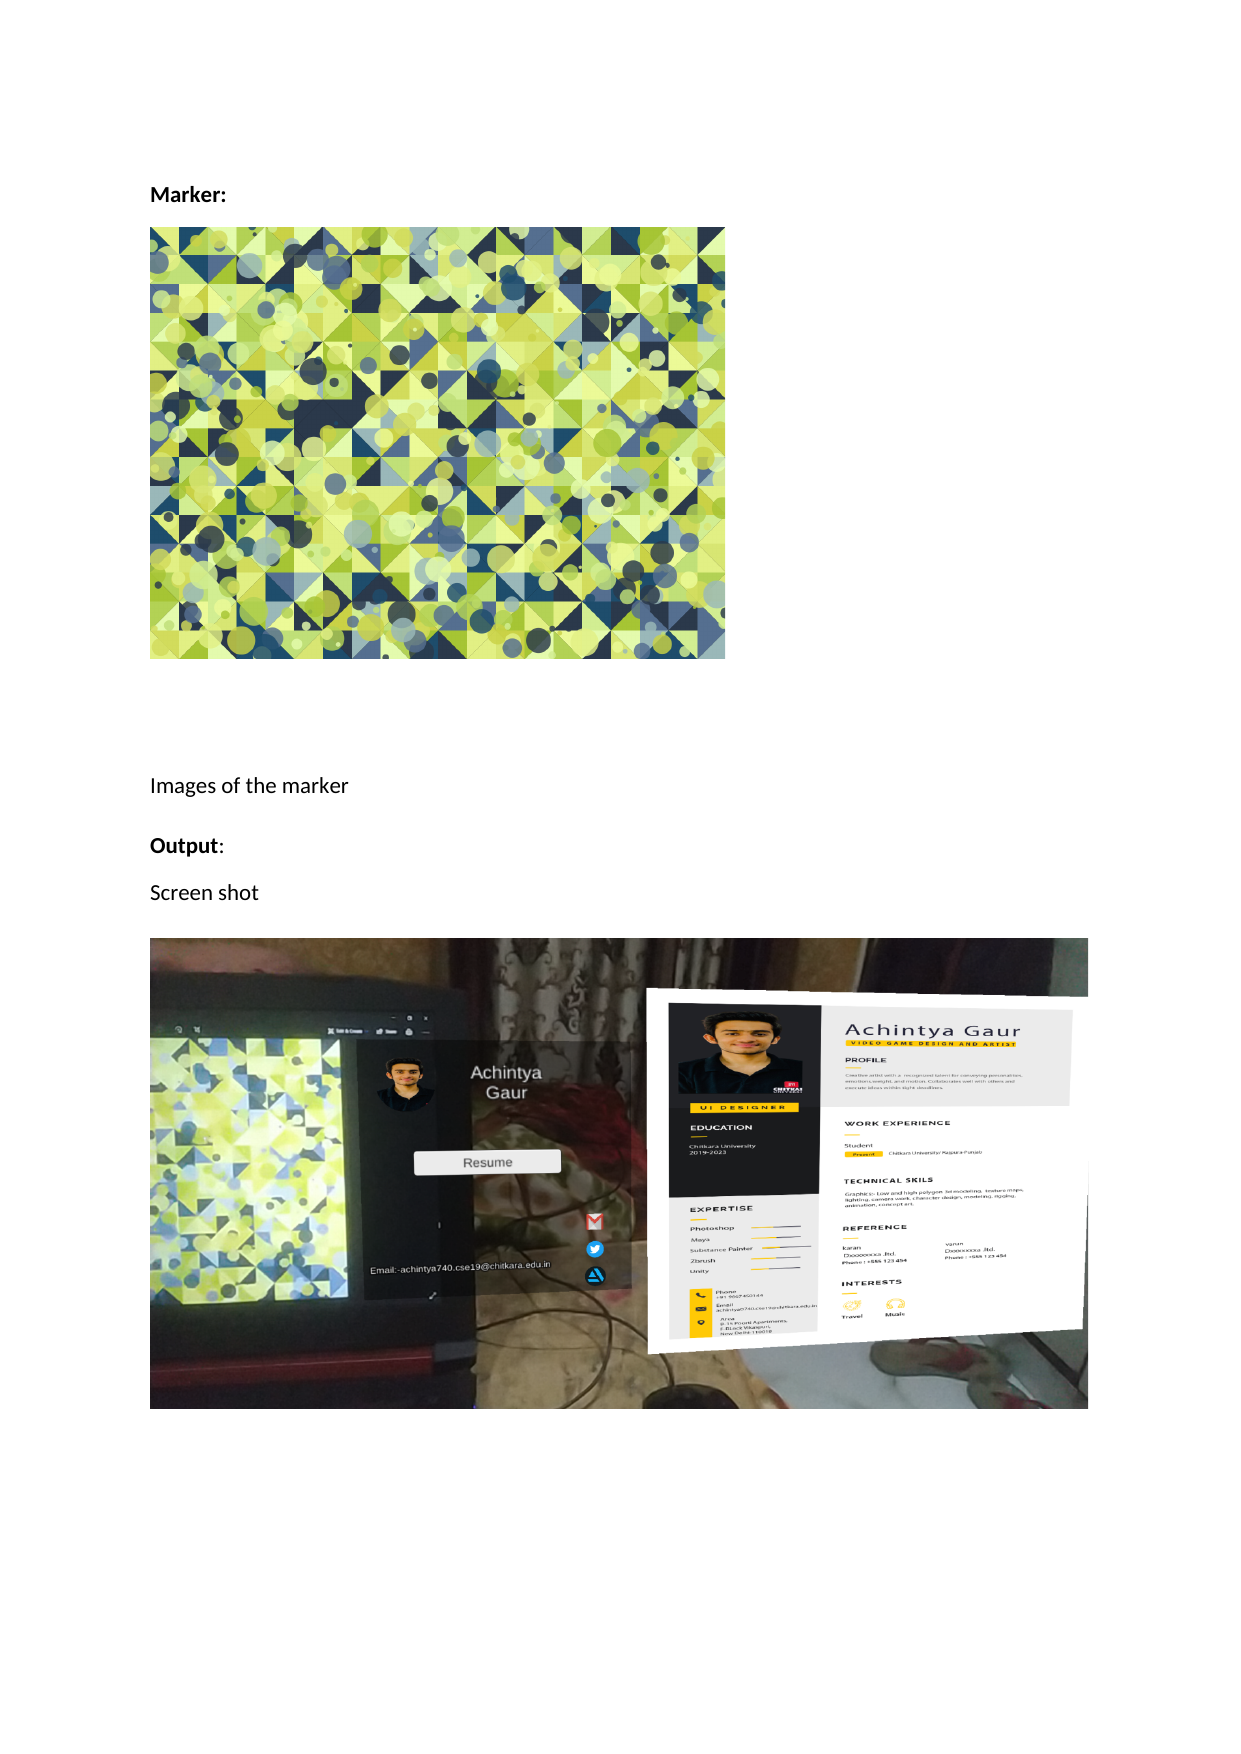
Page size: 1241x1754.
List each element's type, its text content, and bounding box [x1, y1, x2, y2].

text Images of the marker Output: [150, 771, 1090, 859]
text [150, 150, 1090, 208]
picture [150, 938, 1089, 1409]
picture [150, 227, 725, 659]
